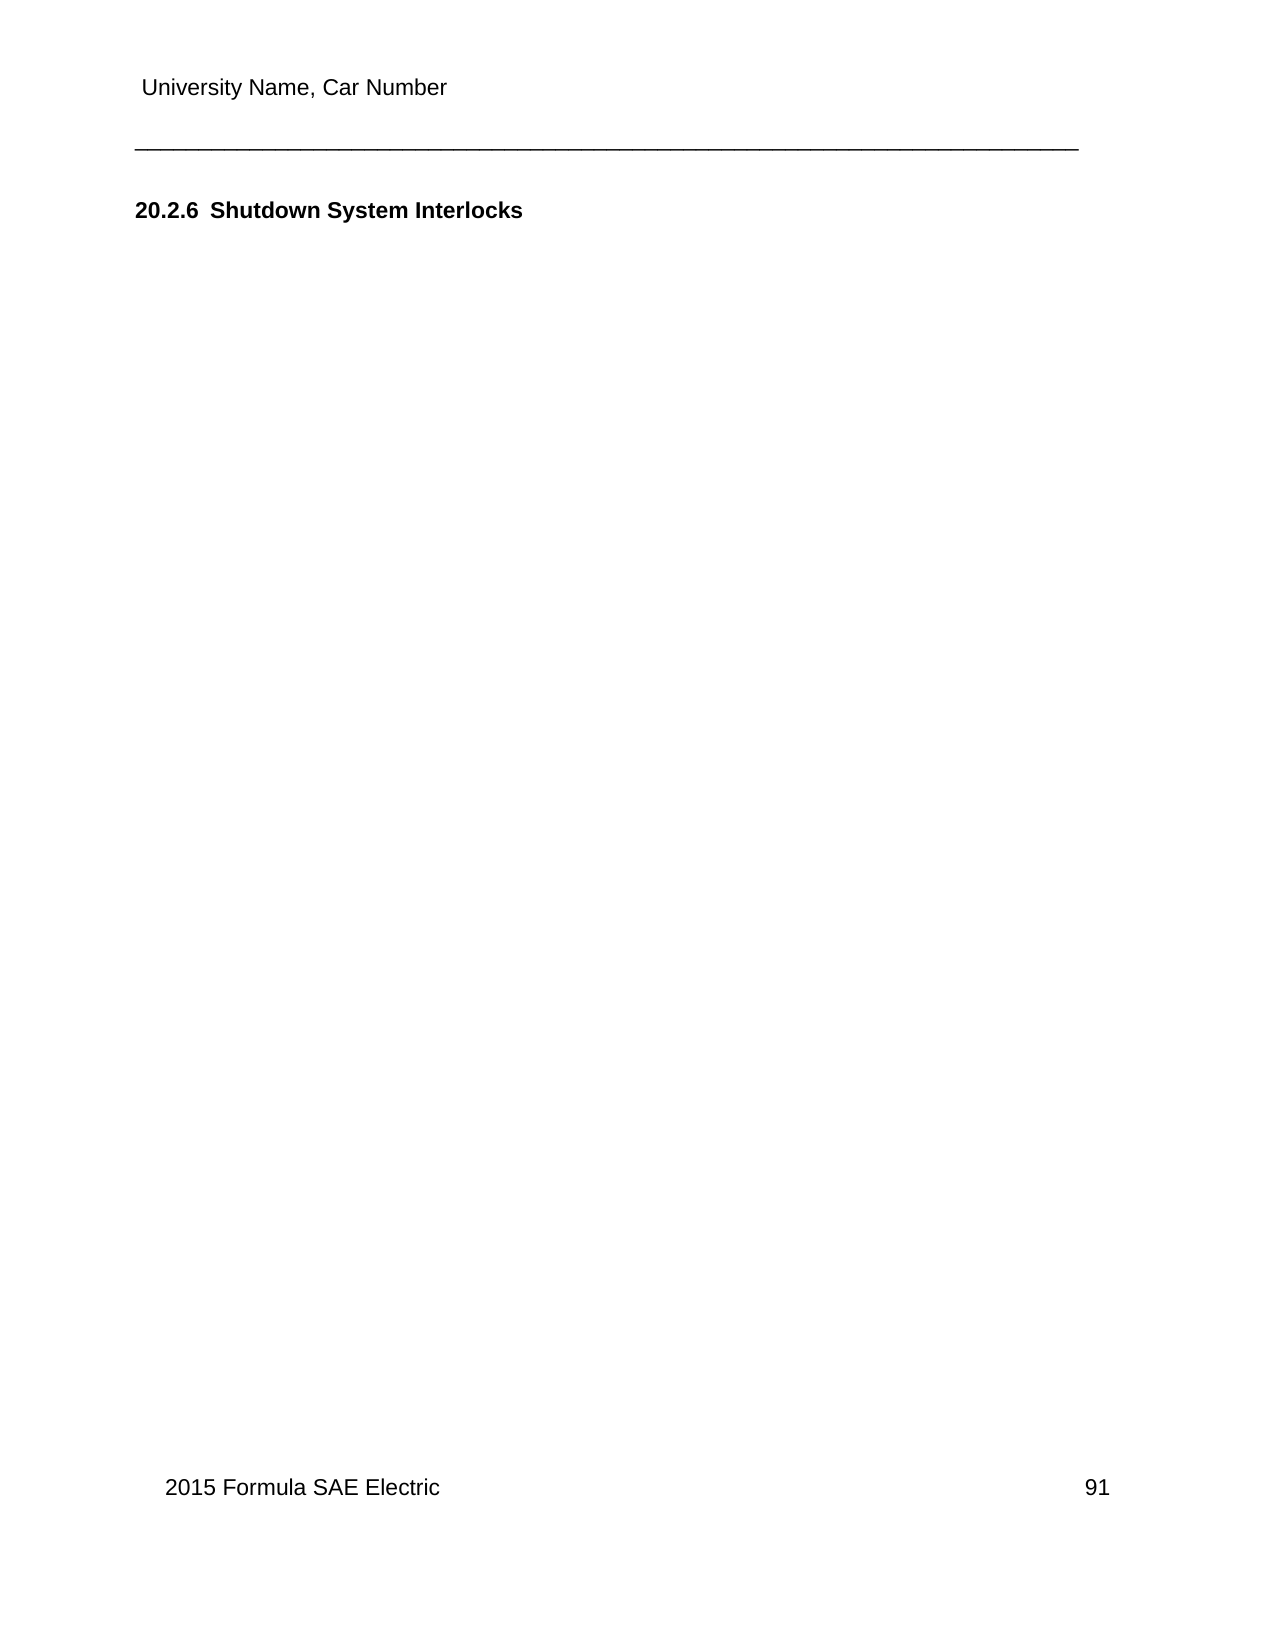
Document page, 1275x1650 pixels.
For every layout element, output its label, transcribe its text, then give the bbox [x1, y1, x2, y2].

subtitle Shutdown System Interlocks [135, 197, 1140, 223]
